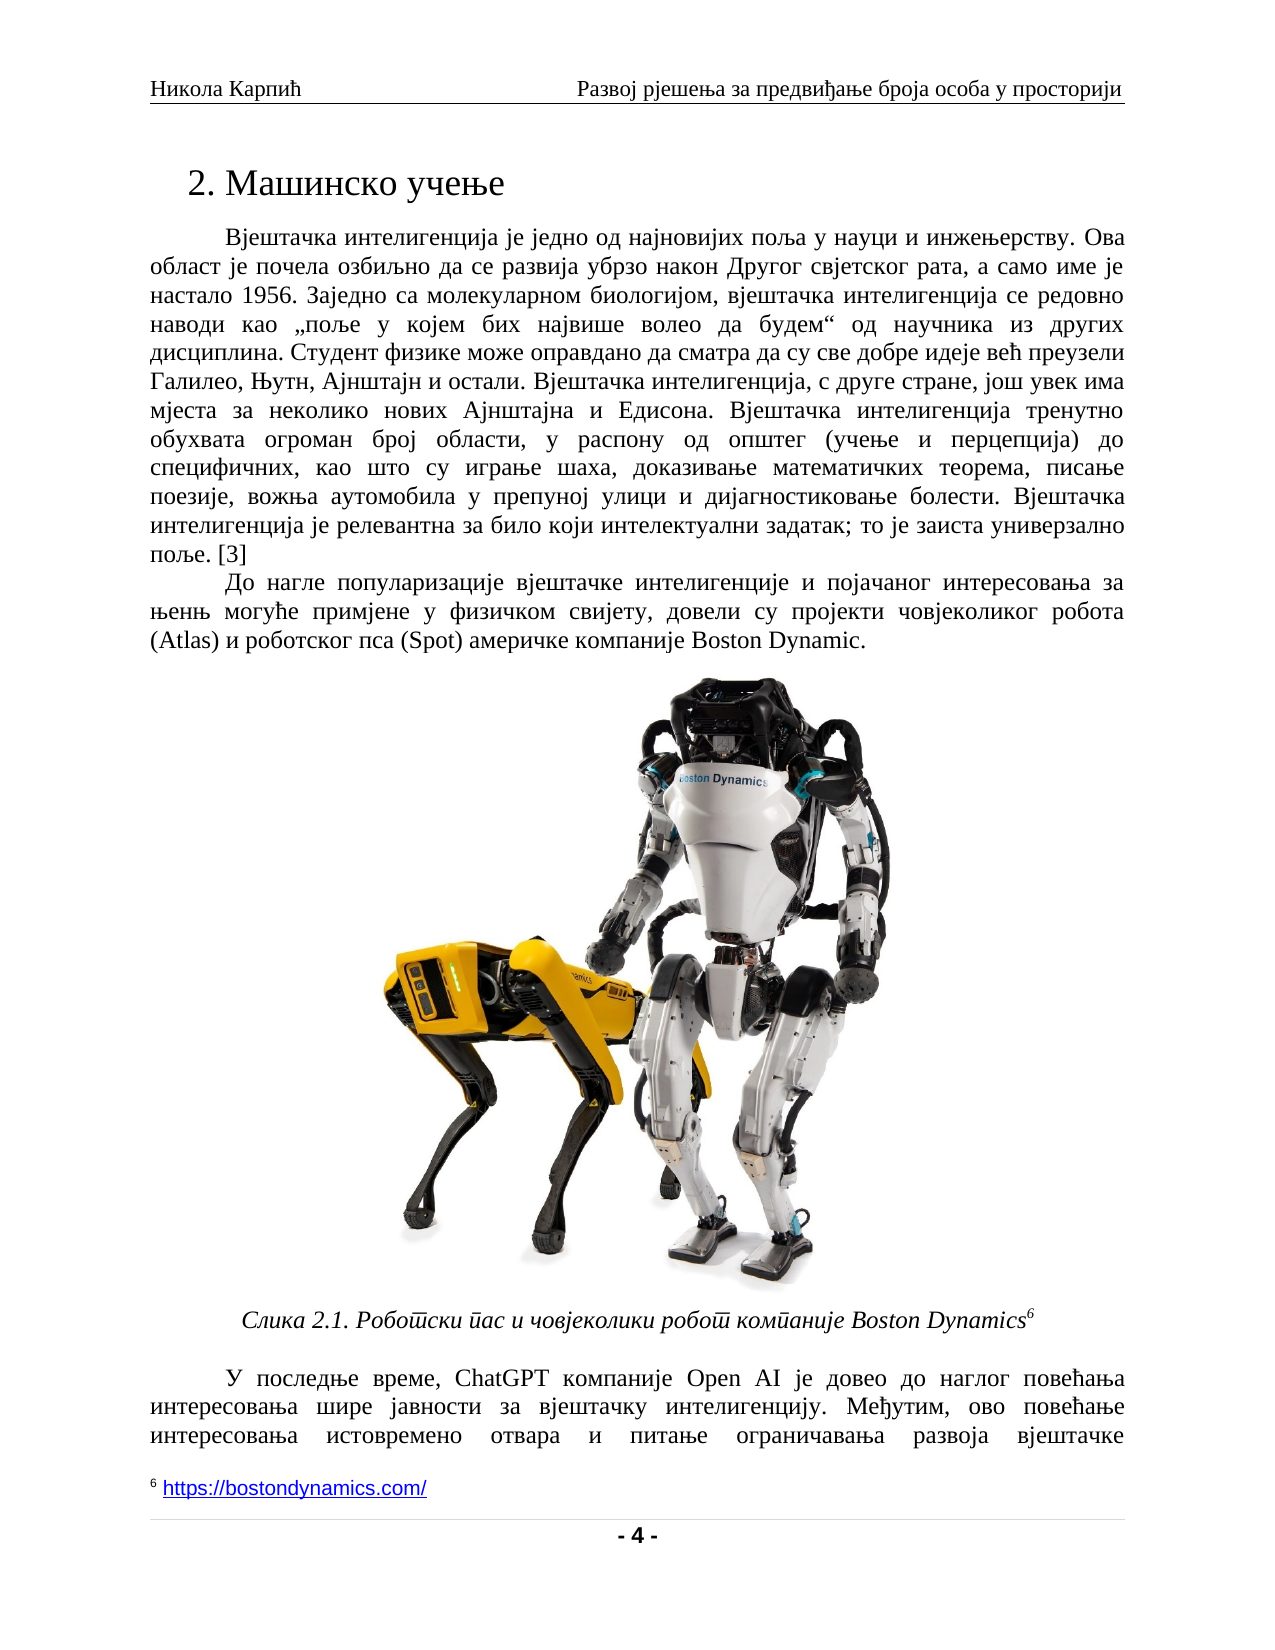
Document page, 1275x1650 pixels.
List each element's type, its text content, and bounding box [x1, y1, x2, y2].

text Вјештачка интелигенција је једно од најновијих поља у науци и инжењерству. Ова област је почела озбиљно да се развија убрзо након Другог свјетског рата, а само име је настало 1956. Заједно са молекуларном биологијом, вјештачка интелигенција се редовно наводи као „поље у којем бих највише волео да будем“ од научника из других дисциплина. Студент физике може оправдано да сматра да су све добре идеје већ преузели Галилео, Њутн, Ајнштајн и остали. Вјештачка интелигенција, с друге стране, још увек има мјеста за неколико нових Ајнштајна и Едисона. Вјештачка интелигенција тренутно обухвата огроман број области, у распону од општег (учење и перцепција) до специфичних, као што су играње шаха, доказивање математичких теорема, писање поезије, вожња аутомобила у препуној улици и дијагностиковање болести. Вјештачка интелигенција је релевантна за било који интелектуални задатак; то је заиста универзално поље. [150, 222, 1125, 567]
text До нагле популаризације вјештачке интелигенције и појачаног интересовања за њенњ могуће примјене у физичком свијету, довели су пројекти човјеколиког робота (Atlas) и роботског пса (Spot) америчке компаније Boston Dynamic. [150, 567, 1125, 654]
subtitle Машинско учење [187, 160, 1125, 203]
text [150, 1363, 1125, 1449]
text Слика 2.1. Роботски пас и човјеколики робот компаније Boston Dynamics [150, 1305, 1125, 1334]
picture [351, 653, 924, 1306]
